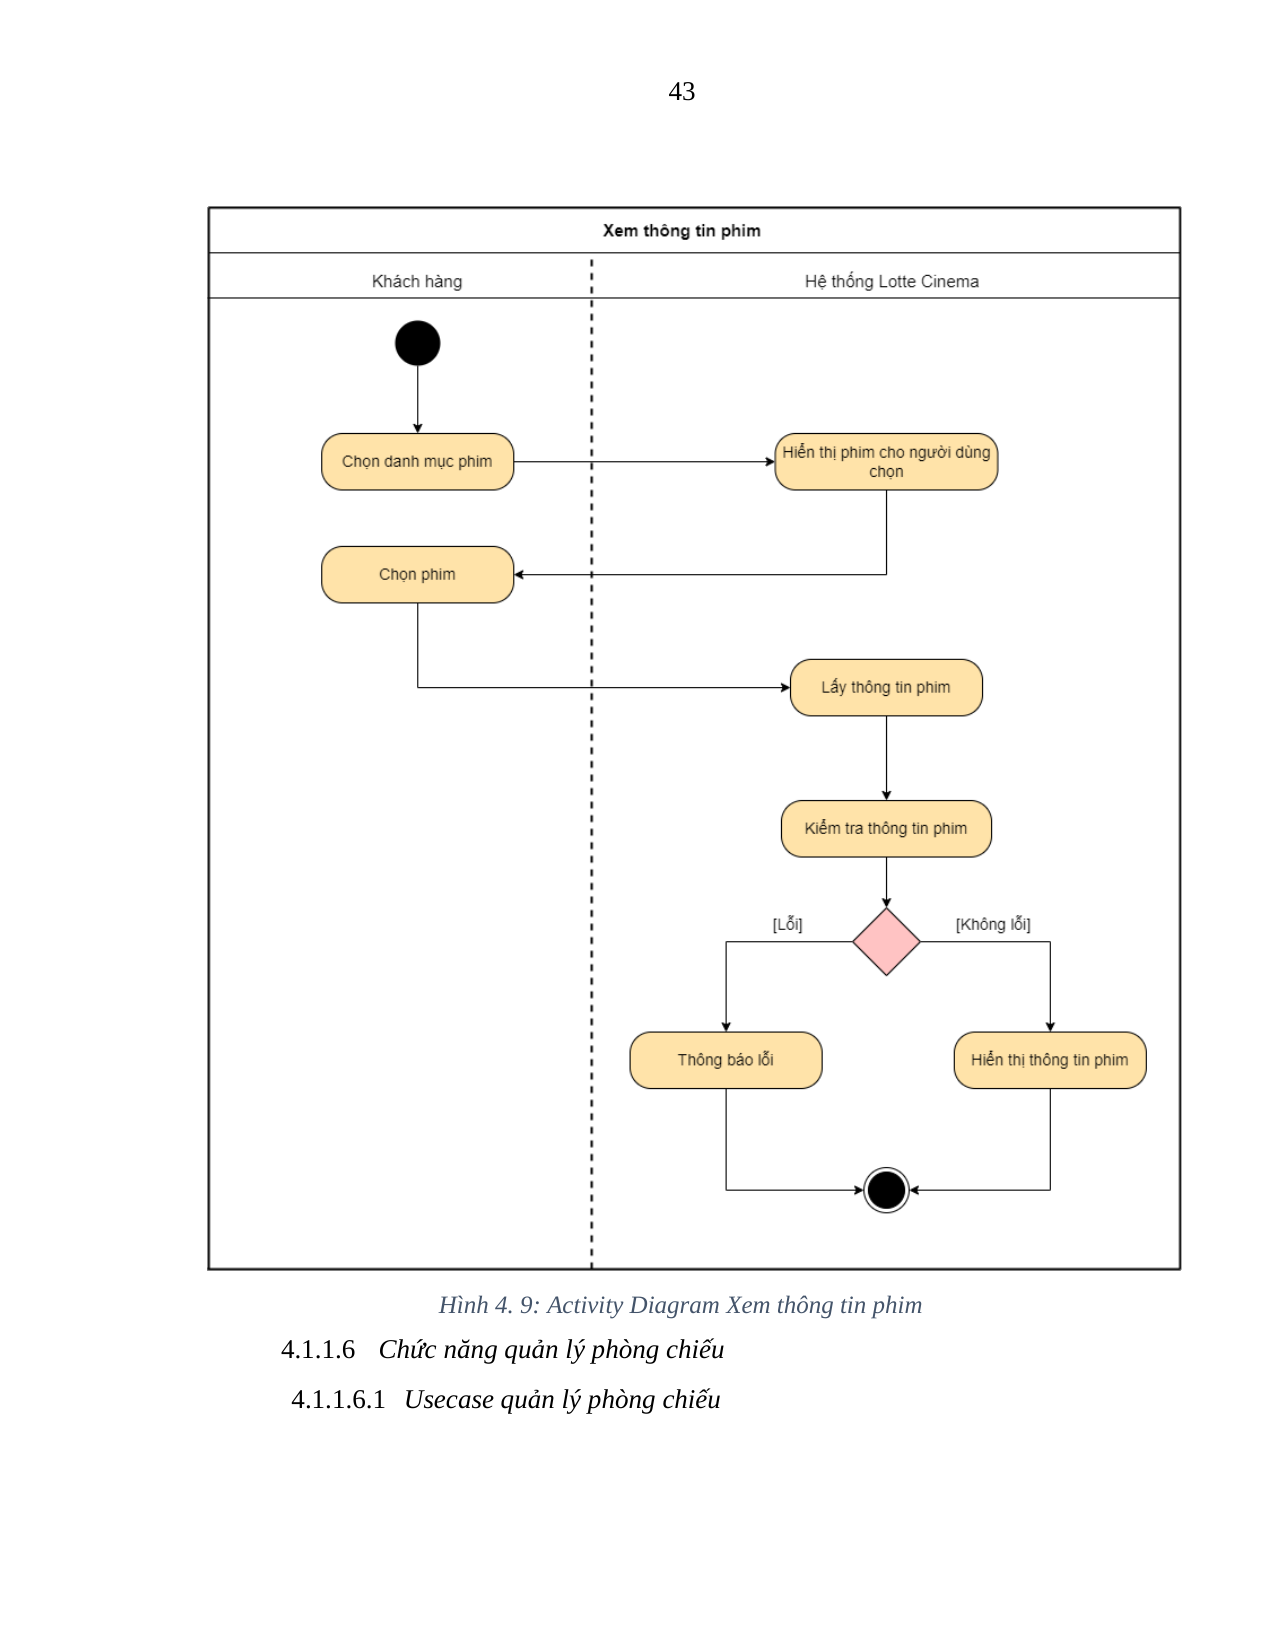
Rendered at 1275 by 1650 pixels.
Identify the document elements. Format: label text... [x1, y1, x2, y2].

list Chức năng quản lý phòng chiếu [281, 1333, 1157, 1364]
text Hình 4. 9: Activity Diagram Xem thông tin phim [207, 1290, 1157, 1319]
list Usecase quản lý phòng chiếu [291, 1383, 1157, 1414]
picture [206, 206, 1182, 1271]
